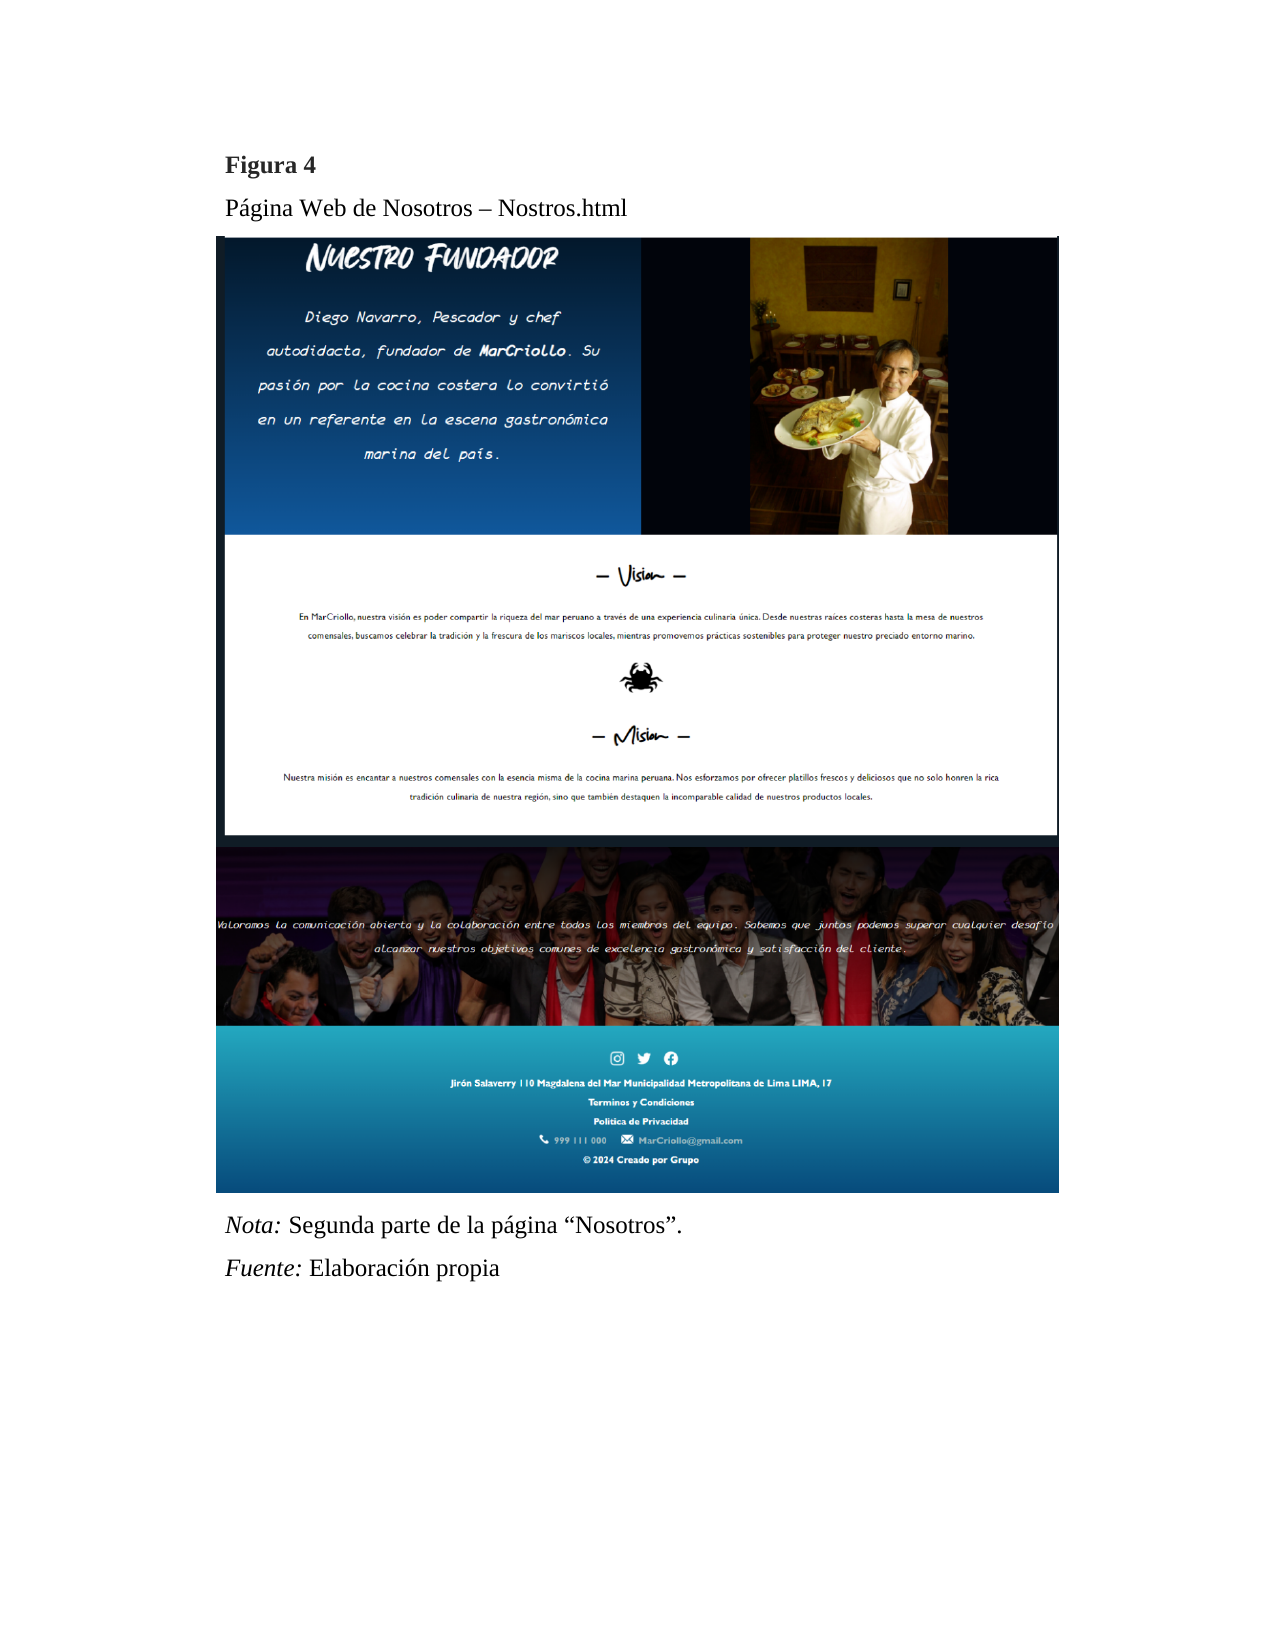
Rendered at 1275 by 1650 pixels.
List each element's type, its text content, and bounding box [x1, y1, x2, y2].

text Nota: Segunda parte de la página “Nosotros”. [150, 1210, 1125, 1239]
text Página Web de Nosotros – Nostros.html [150, 193, 1125, 222]
subtitle Figura 4 [150, 150, 1125, 179]
text Fuente: Elaboración propia [150, 1253, 1125, 1282]
picture [216, 236, 1059, 1193]
